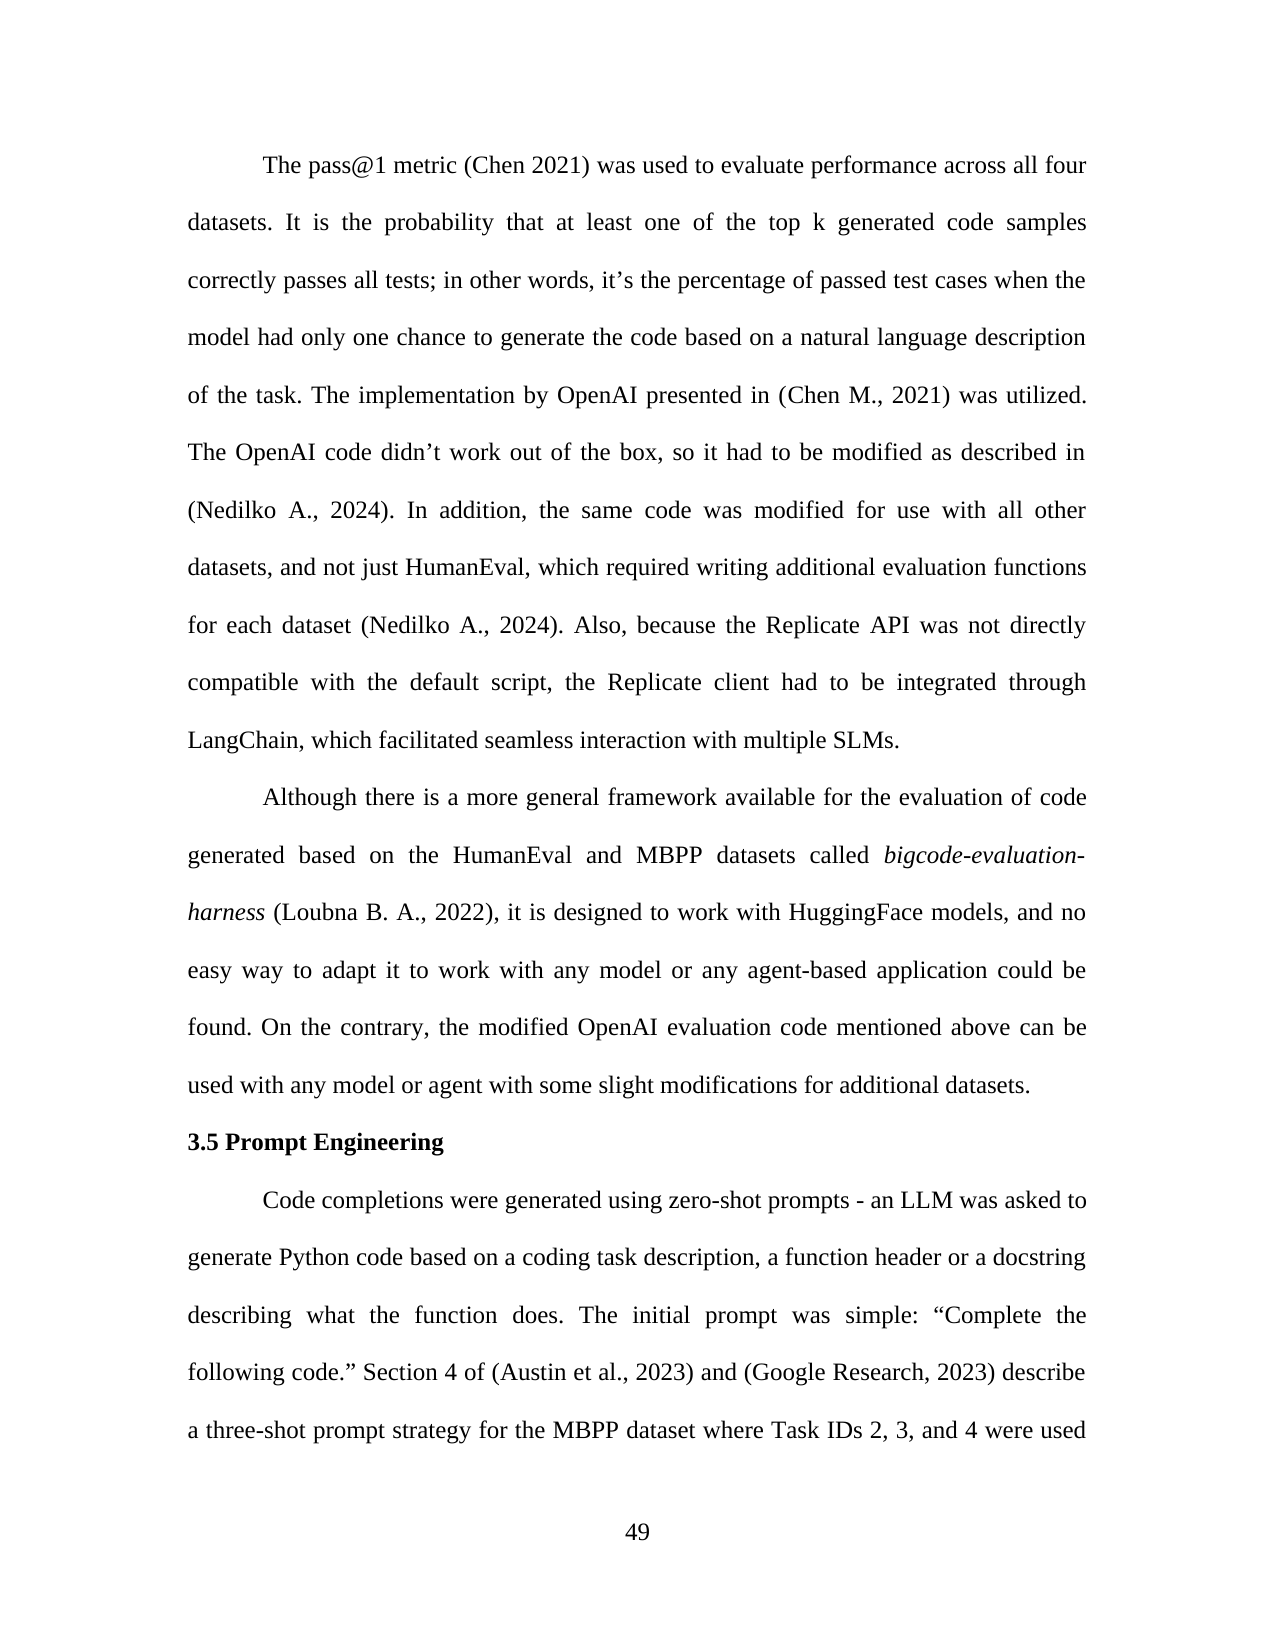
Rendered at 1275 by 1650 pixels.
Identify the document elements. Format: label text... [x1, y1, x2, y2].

text Although there is a more general framework available for the evaluation of code generated based on the HumanEval and MBPP datasets called bigcode-evaluation-harness (Loubna B. A., 2022), it is designed to work with HuggingFace models, and no easy way to adapt it to work with any model or any agent-based application could be found. On the contrary, the modified OpenAI evaluation code mentioned above can be used with any model or agent with some slight modifications for additional datasets. [187, 782, 1087, 1099]
subtitle 3.5 Prompt Engineering [187, 1127, 1087, 1156]
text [187, 1185, 1087, 1444]
text The pass@1 metric (Chen 2021) was used to evaluate performance across all four datasets. It is the probability that at least one of the top k generated code samples correctly passes all tests; in other words, it’s the percentage of passed test cases when the model had only one chance to generate the code based on a natural language description of the task. The implementation by OpenAI presented in (Chen M., 2021) was utilized. The OpenAI code didn’t work out of the box, so it had to be modified as described in (Nedilko A., 2024). In addition, the same code was modified for use with all other datasets, and not just HumanEval, which required writing additional evaluation functions for each dataset (Nedilko A., 2024). Also, because the Replicate API was not directly compatible with the default script, the Replicate client had to be integrated through LangChain, which facilitated seamless interaction with multiple SLMs. [187, 150, 1087, 754]
